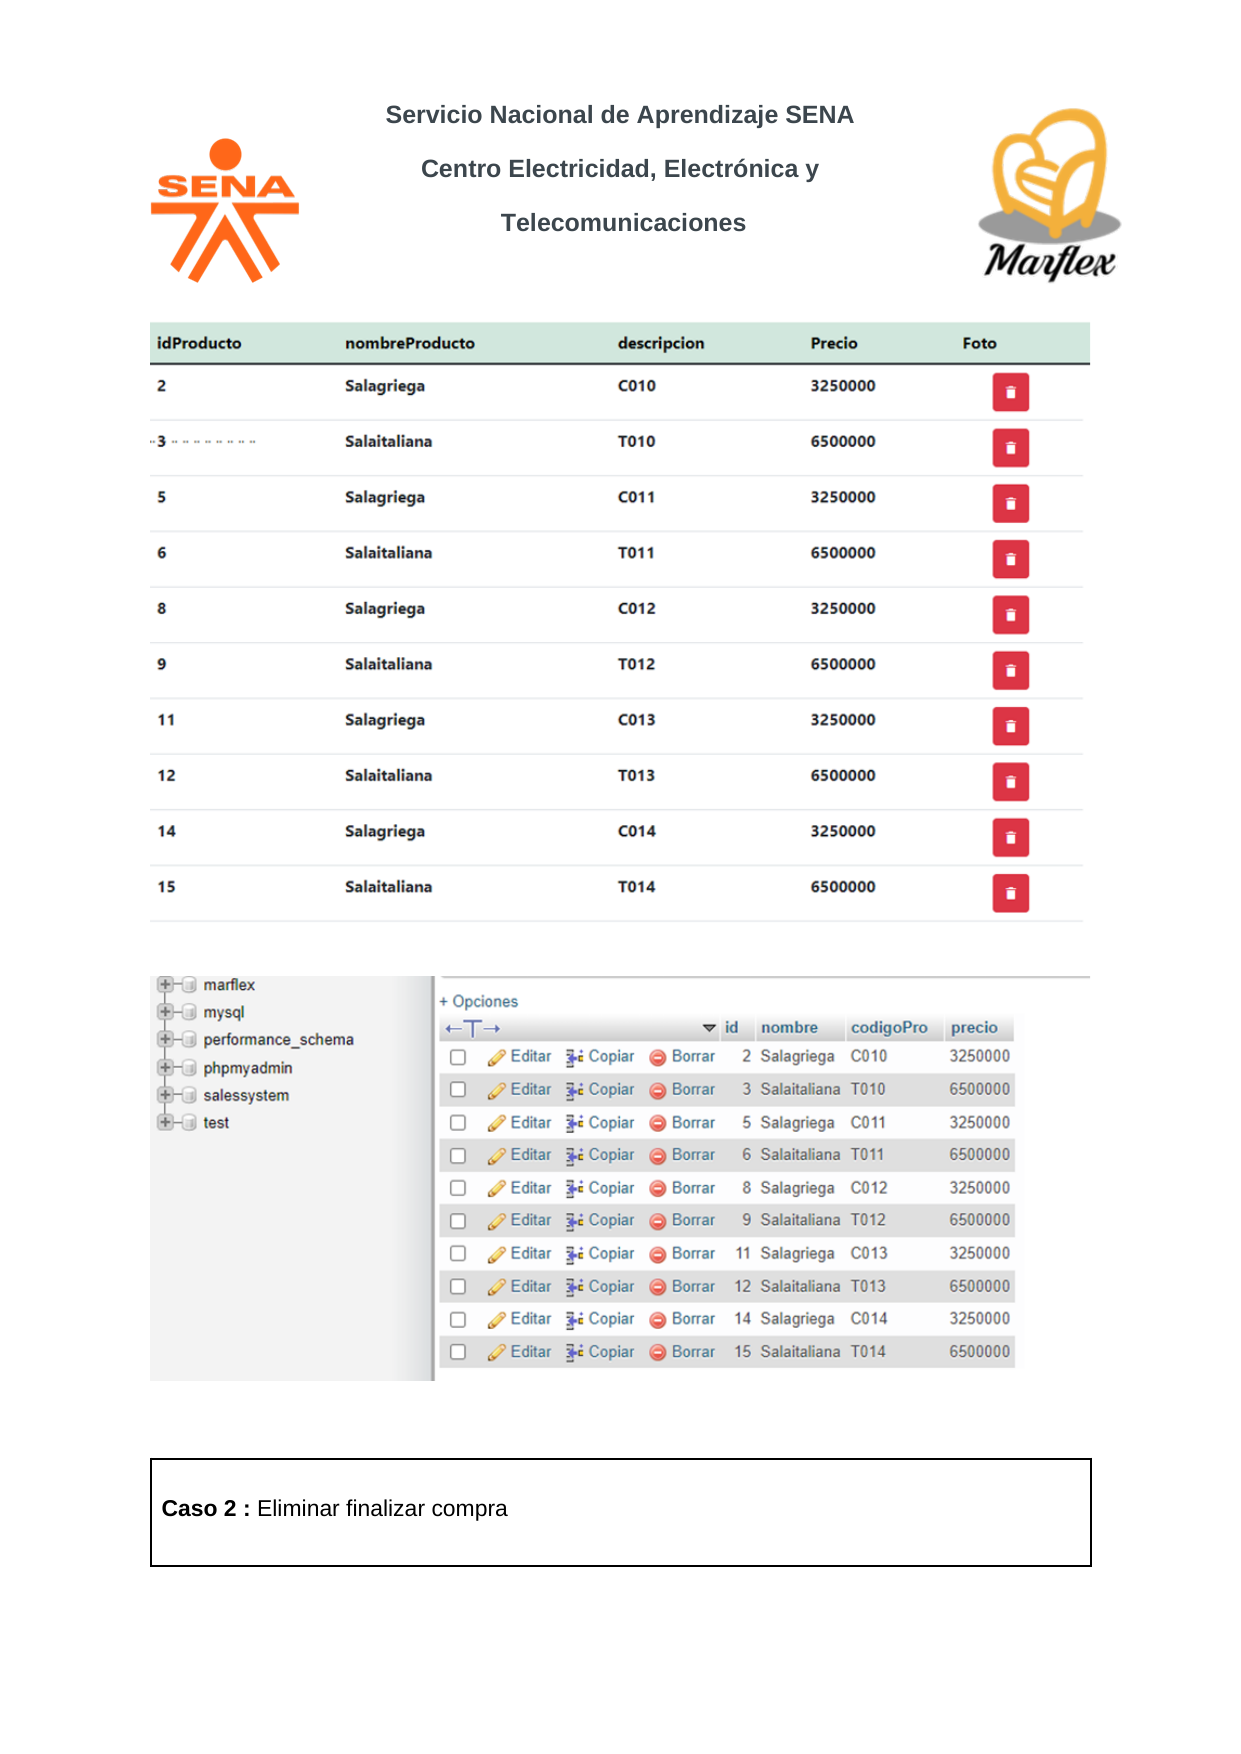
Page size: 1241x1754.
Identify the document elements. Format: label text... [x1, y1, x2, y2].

picture [975, 107, 1125, 285]
picture [150, 137, 300, 284]
picture [150, 291, 1091, 952]
table_header Caso 2 : Eliminar finalizar compra Responsable: Eliminar en finalizar compra [152, 1460, 1090, 1565]
picture [150, 976, 1091, 1381]
